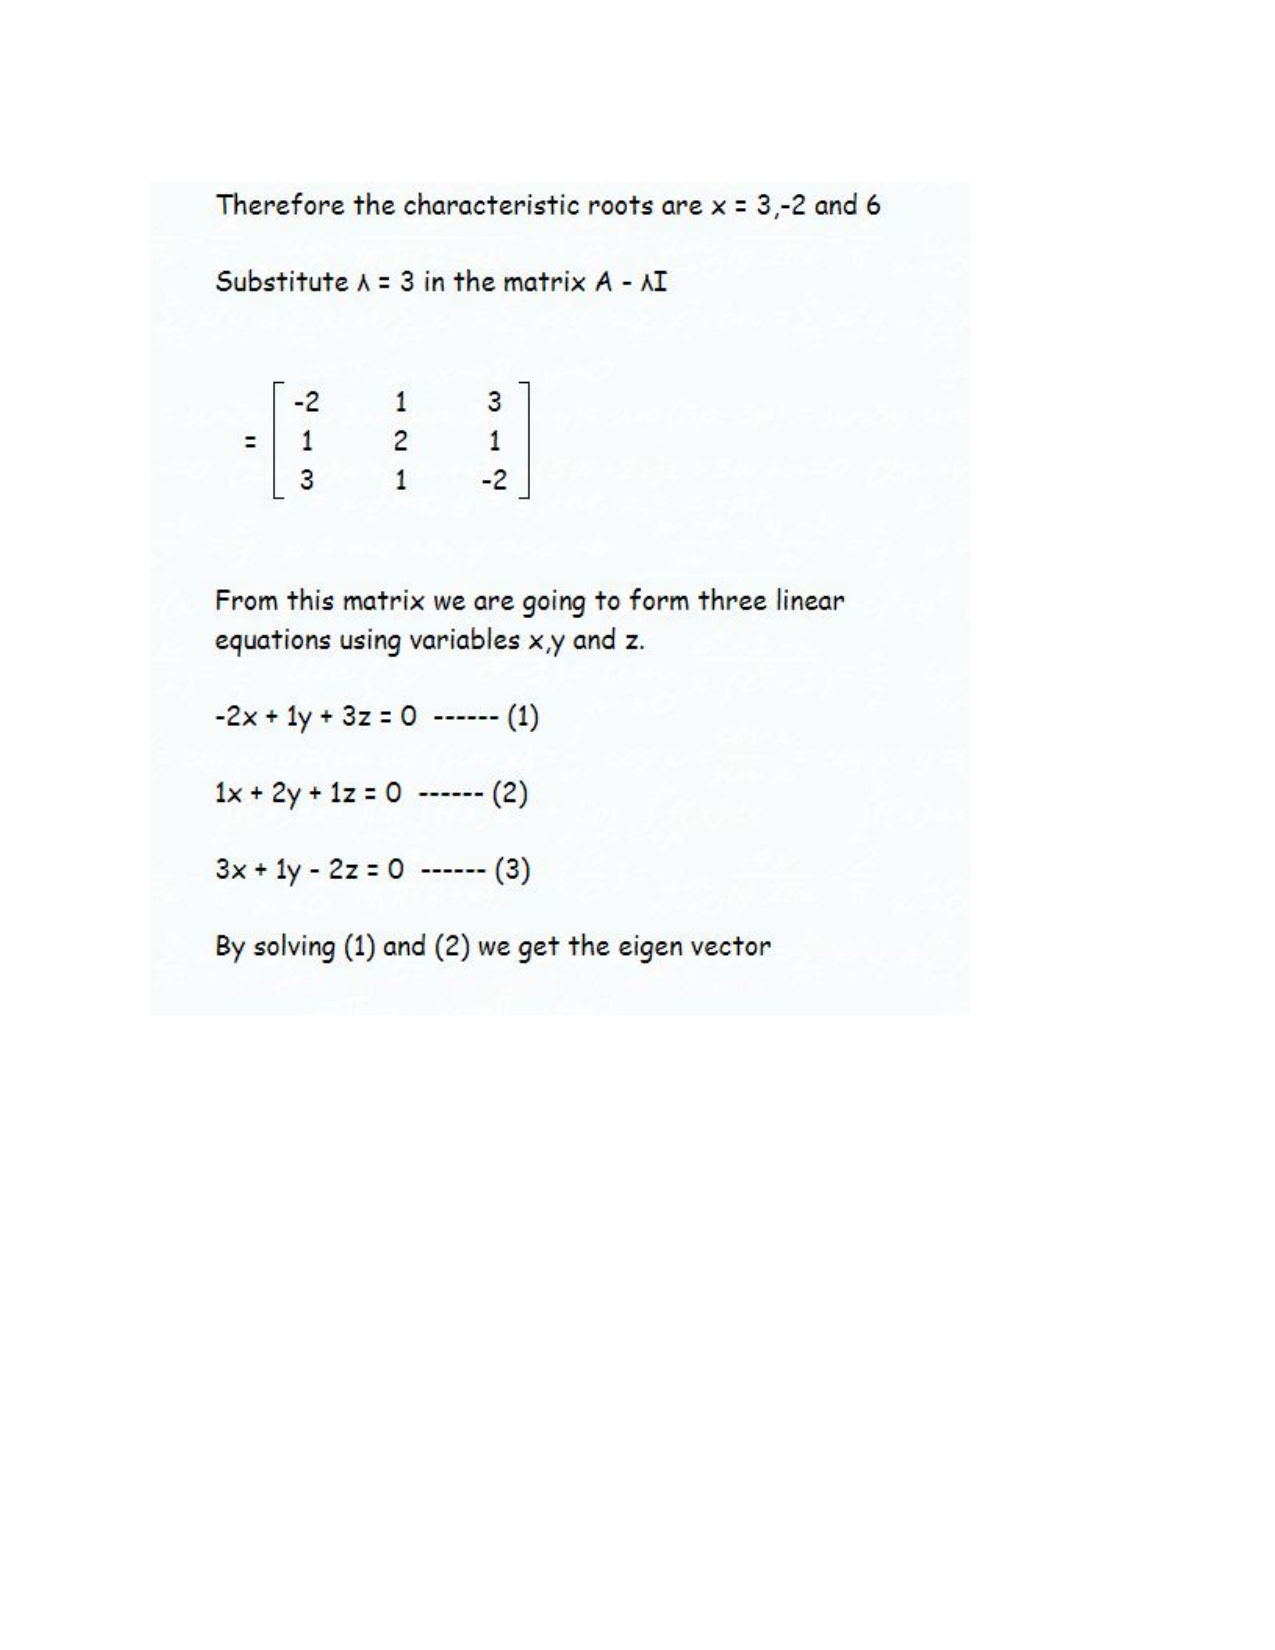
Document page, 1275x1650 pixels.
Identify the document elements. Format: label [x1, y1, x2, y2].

picture [150, 182, 971, 1015]
